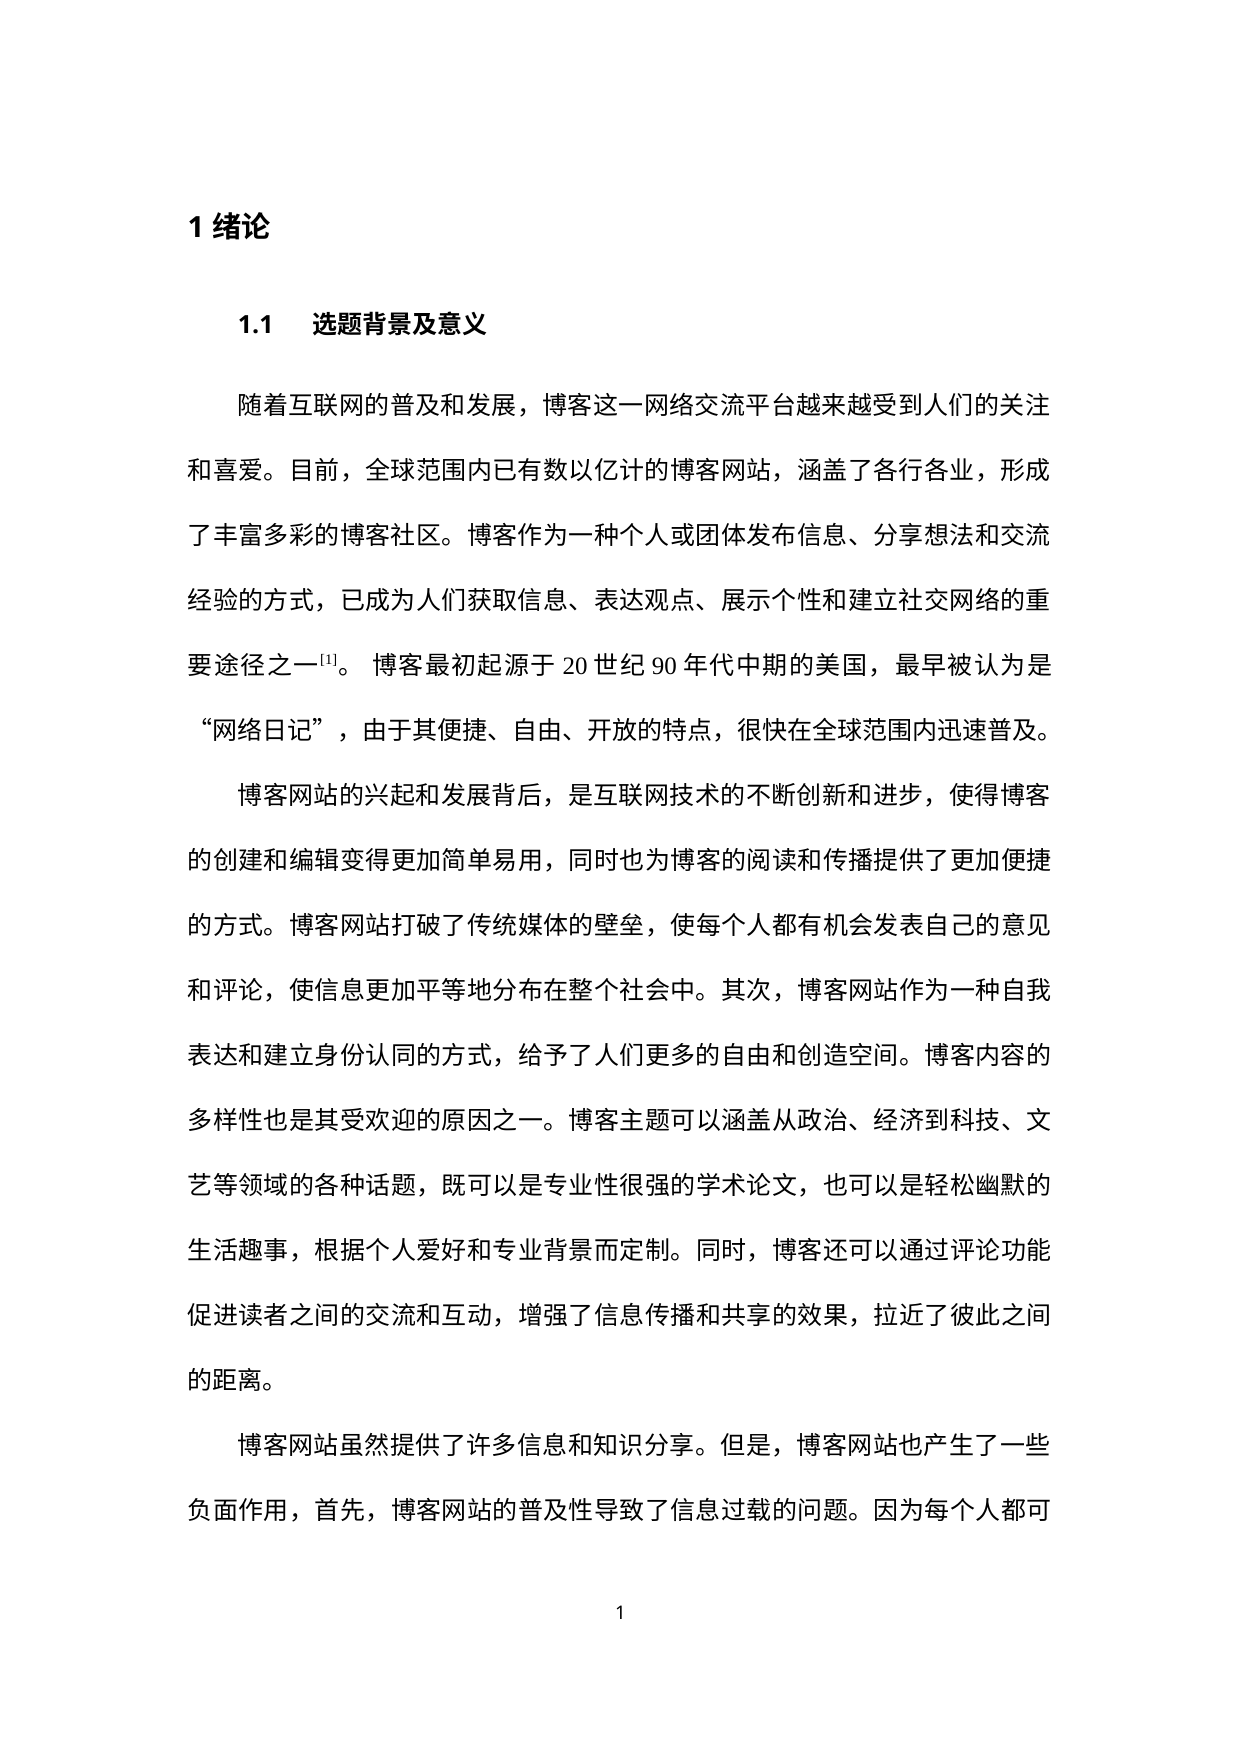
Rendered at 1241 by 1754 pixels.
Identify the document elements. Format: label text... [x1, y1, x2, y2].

subtitle 选题背景及意义 [238, 290, 1053, 355]
text 随着互联网的普及和发展，博客这一网络交流平台越来越受到人们的关注和喜爱。目前，全球范围内已有数以亿计的博客网站，涵盖了各行各业，形成了丰富多彩的博客社区。博客作为一种个人或团体发布信息、分享想法和交流经验的方式，已成为人们获取信息、表达观点、展示个性和建立社交网络的重要途径之一[1]。 博客最初起源于20世纪90年代中期的美国，最早被认为是“网络日记”，由于其便捷、自由、开放的特点，很快在全球范围内迅速普及。 [187, 371, 1053, 761]
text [187, 1411, 1053, 1541]
subtitle 1 绪论 [187, 192, 1053, 257]
text 博客网站的兴起和发展背后，是互联网技术的不断创新和进步，使得博客的创建和编辑变得更加简单易用，同时也为博客的阅读和传播提供了更加便捷的方式。博客网站打破了传统媒体的壁垒，使每个人都有机会发表自己的意见和评论，使信息更加平等地分布在整个社会中。其次，博客网站作为一种自我表达和建立身份认同的方式，给予了人们更多的自由和创造空间。博客内容的多样性也是其受欢迎的原因之一。博客主题可以涵盖从政治、经济到科技、文艺等领域的各种话题，既可以是专业性很强的学术论文，也可以是轻松幽默的生活趣事，根据个人爱好和专业背景而定制。同时，博客还可以通过评论功能促进读者之间的交流和互动，增强了信息传播和共享的效果，拉近了彼此之间的距离。 [187, 761, 1053, 1411]
